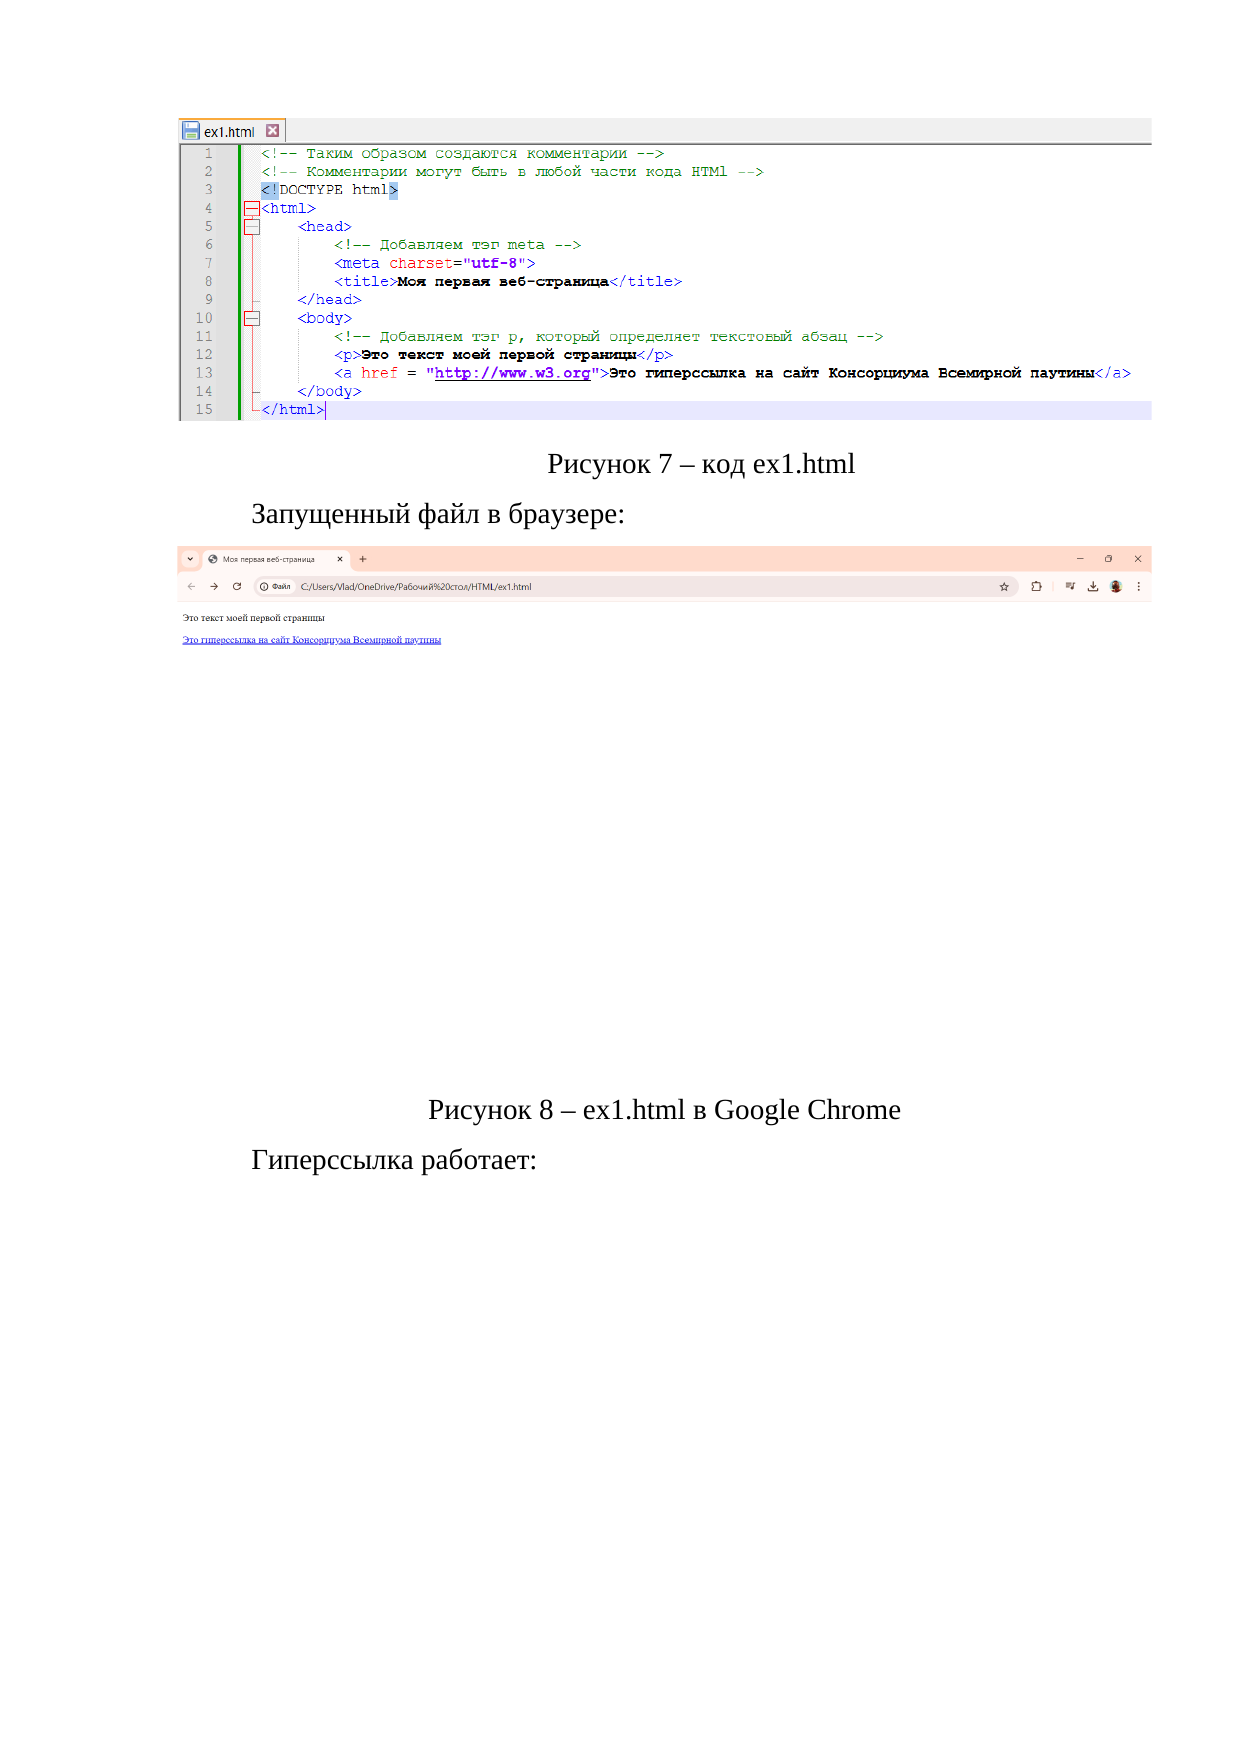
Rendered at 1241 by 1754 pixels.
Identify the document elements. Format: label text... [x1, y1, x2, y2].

text Гиперссылка работает: [177, 1142, 1152, 1176]
text Рисунок 8 – ex1.html в Google Chrome [177, 1092, 1152, 1126]
picture [177, 546, 1152, 1059]
text Запущенный файл в браузере: [177, 496, 1152, 530]
picture [177, 118, 1152, 421]
text Рисунок 7 – код ex1.html [177, 446, 1152, 479]
